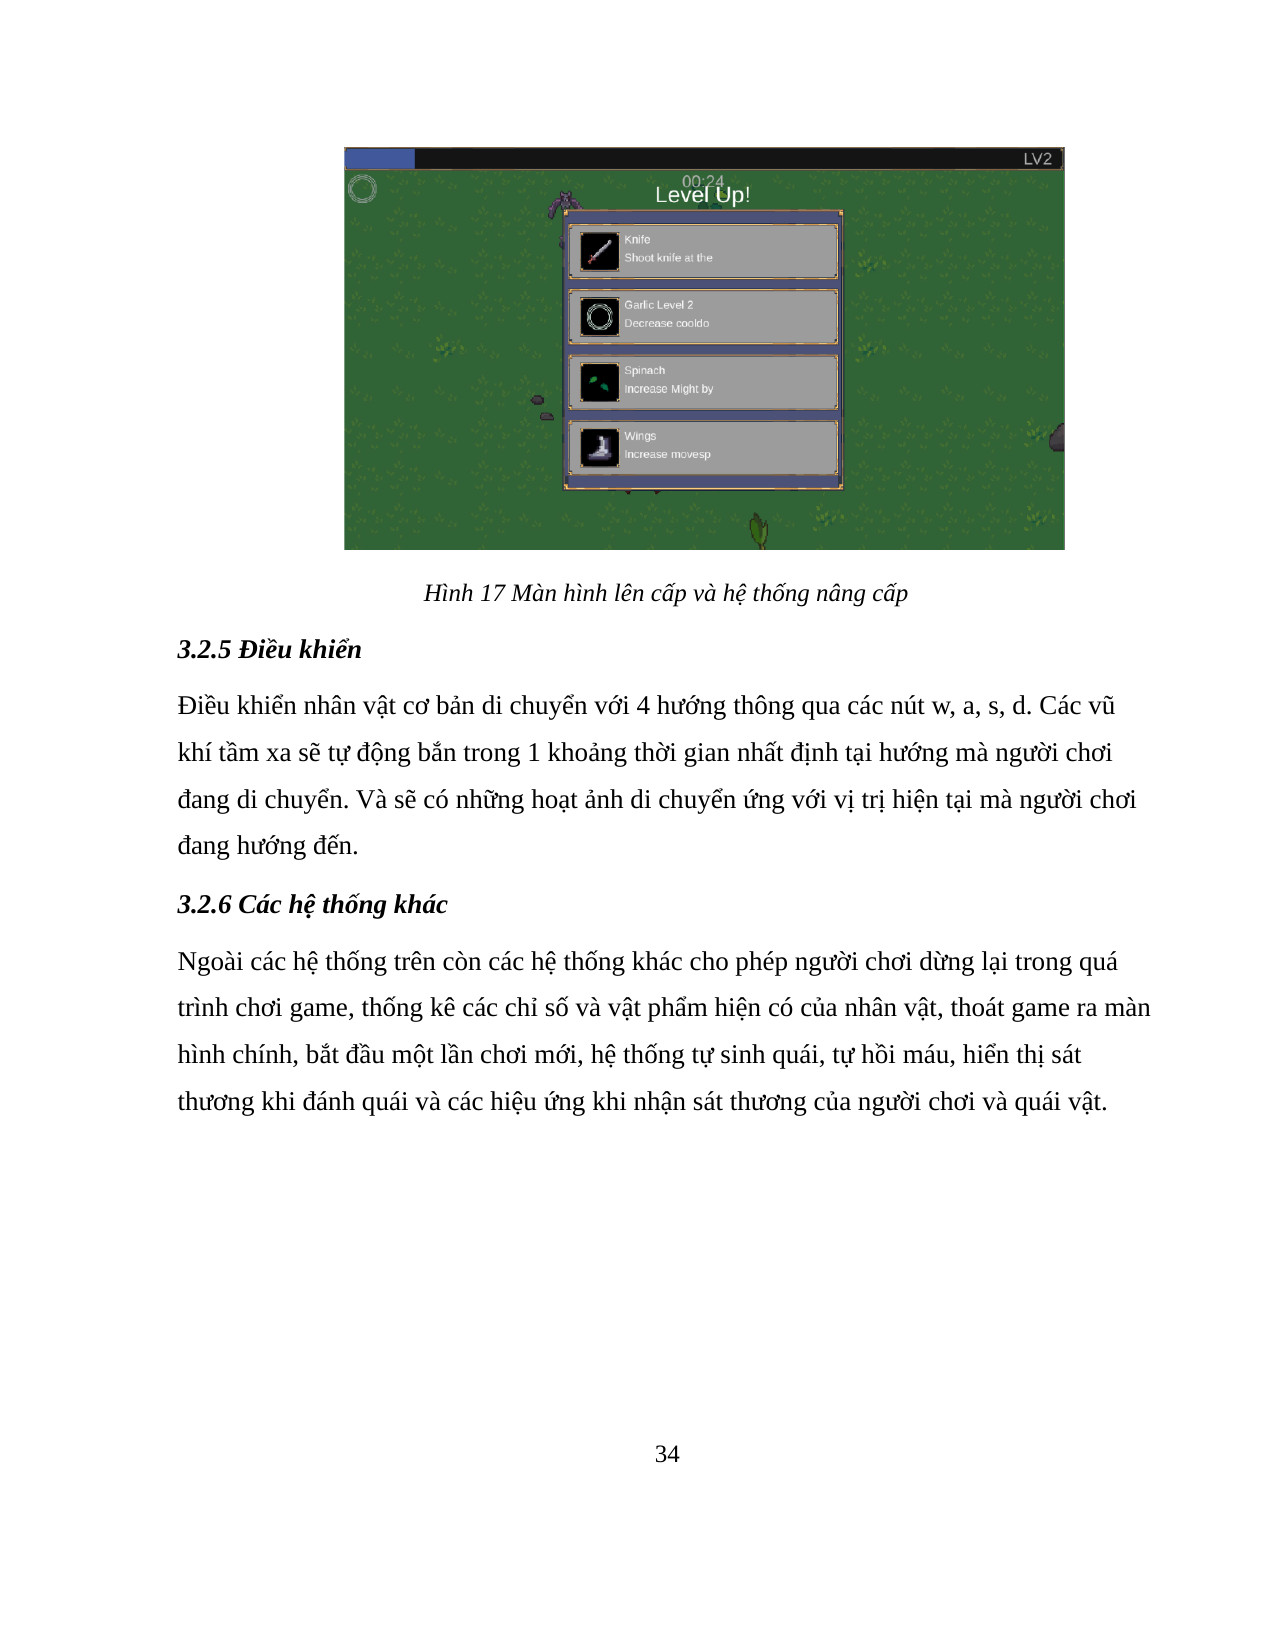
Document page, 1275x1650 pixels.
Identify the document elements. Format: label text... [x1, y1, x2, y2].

text Hình 17 Màn hình lên cấp và hệ thống nâng cấp [177, 578, 1157, 606]
subtitle Các hệ thống khác [177, 888, 1157, 920]
picture [344, 147, 1065, 550]
subtitle Điều khiển [177, 633, 1157, 664]
text Điều khiển nhân vật cơ bản di chuyển với 4 hướng thông qua các nút w, a, s, d. Các vũ khí tầm xa sẽ tự động bắn trong 1 khoảng thời gian nhất định tại hướng mà người chơi đang di chuyển. Và sẽ có những hoạt ảnh di chuyển ứng với vị trị hiện tại mà người chơi đang hướng đến. [177, 689, 1157, 861]
text Ngoài các hệ thống trên còn các hệ thống khác cho phép người chơi dừng lại trong quá trình chơi game, thống kê các chỉ số và vật phẩm hiện có của nhân vật, thoát game ra màn hình chính, bắt đầu một lần chơi mới, hệ thống tự sinh quái, tự hồi máu, hiển thị sát thương khi đánh quái và các hiệu ứng khi nhận sát thương của người chơi và quái vật. [177, 945, 1157, 1116]
